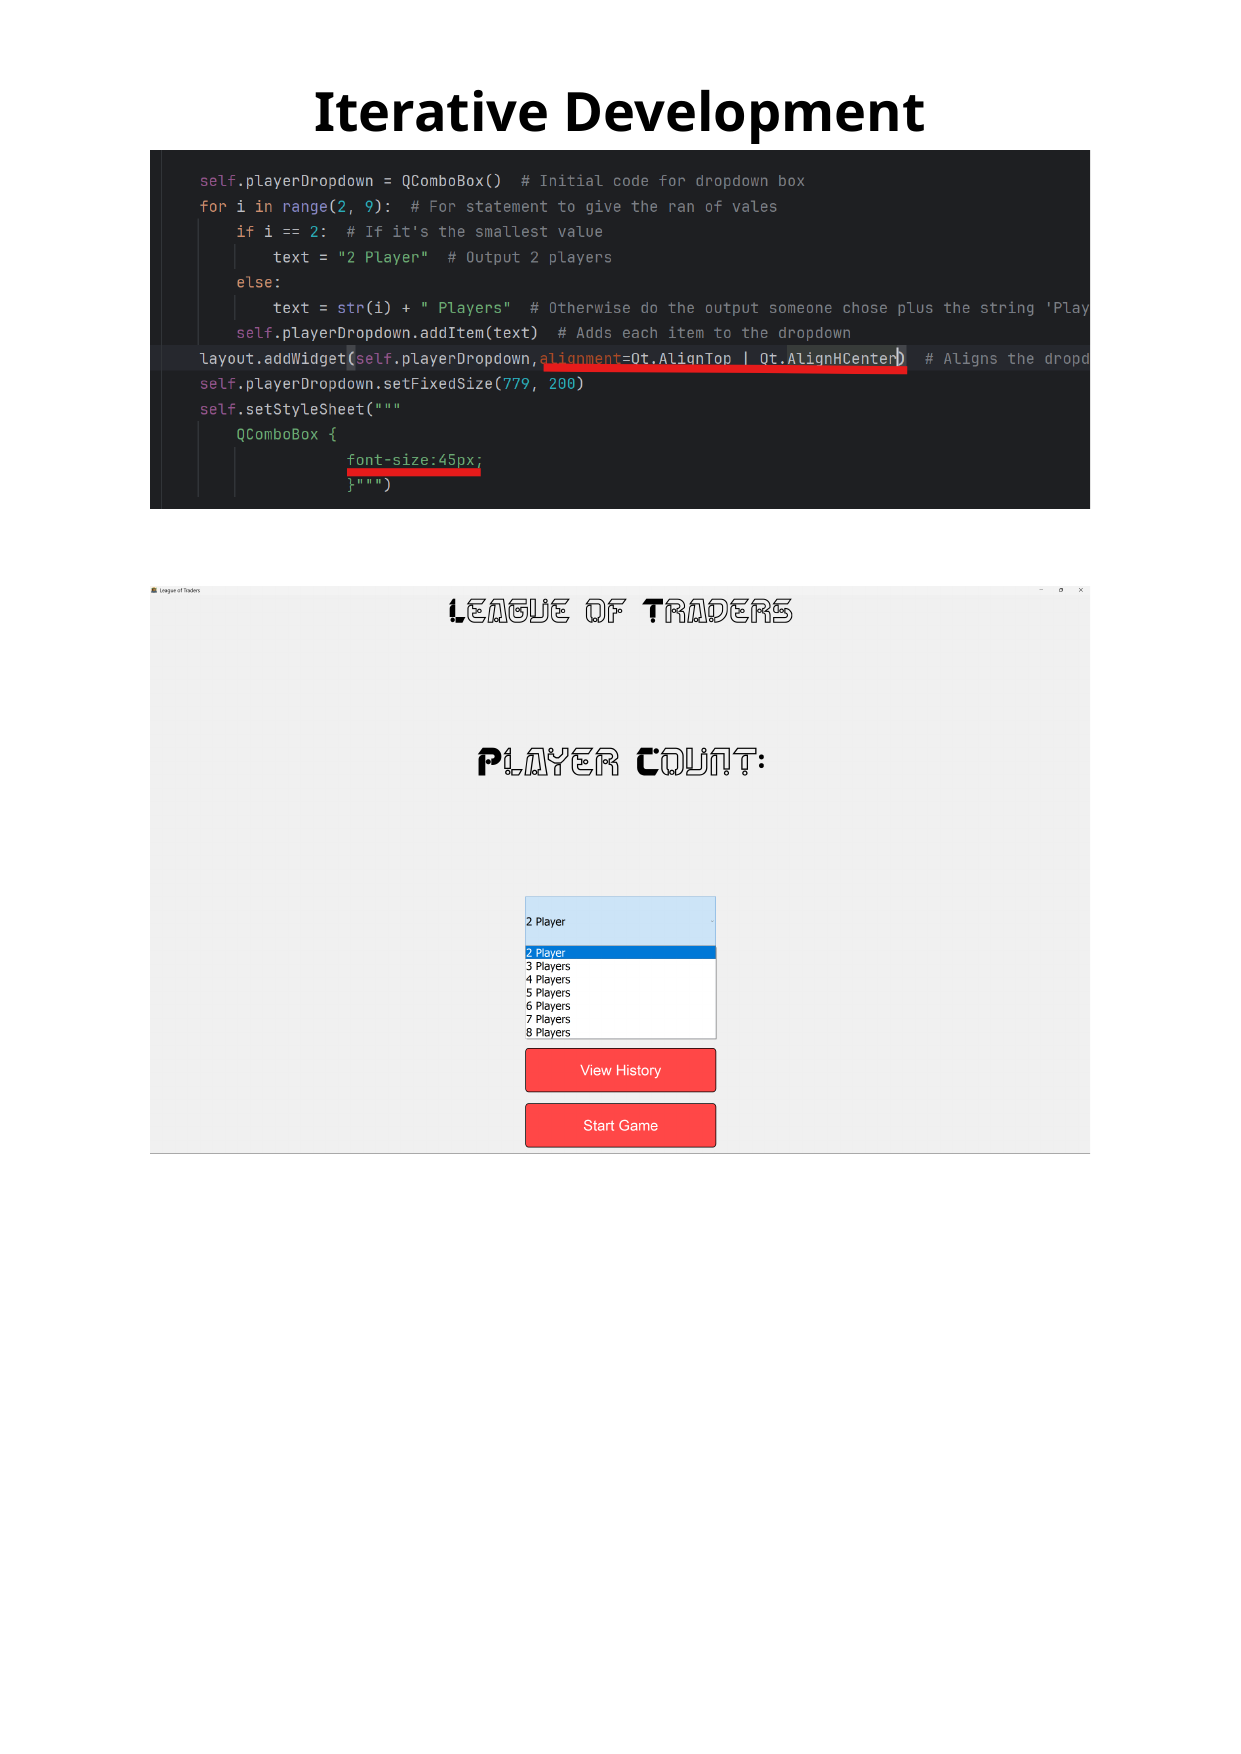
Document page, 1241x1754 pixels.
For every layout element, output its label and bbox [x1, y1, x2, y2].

picture [150, 150, 1091, 509]
picture [150, 586, 1091, 1154]
